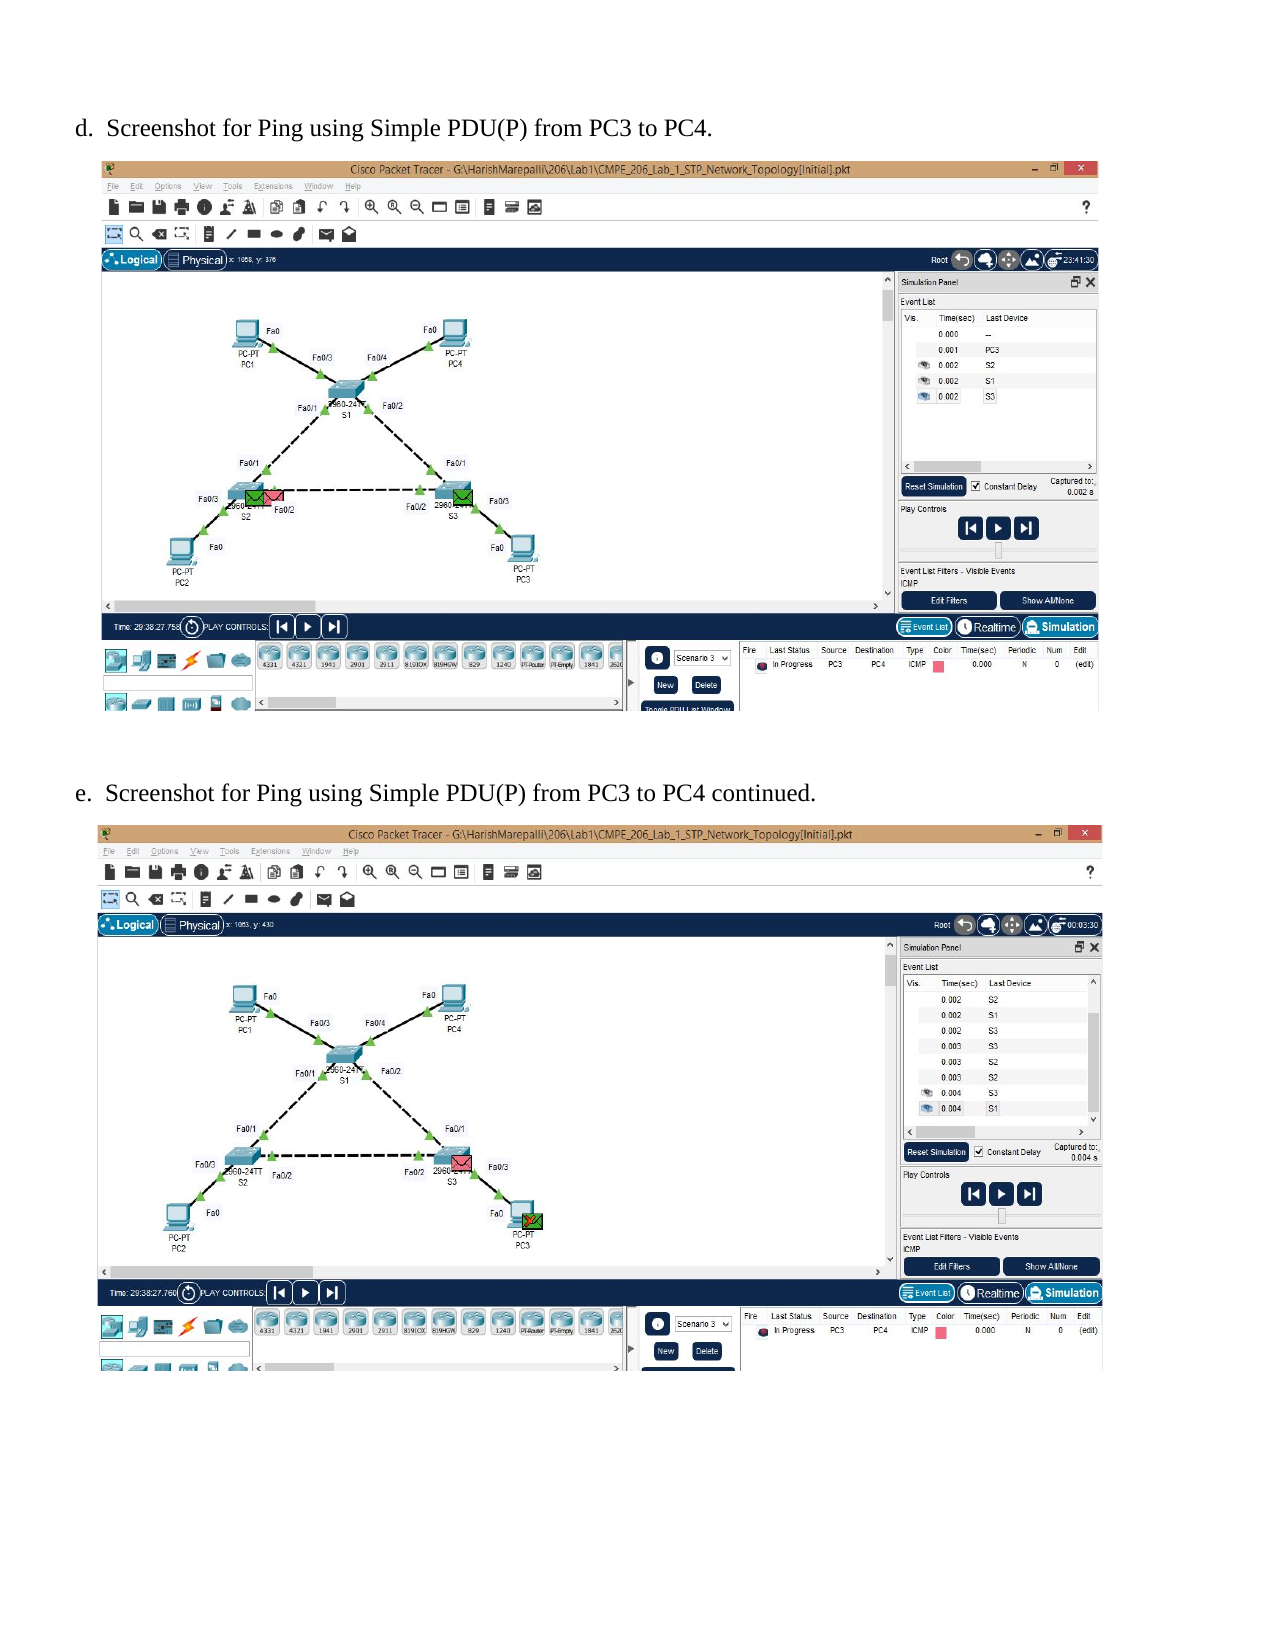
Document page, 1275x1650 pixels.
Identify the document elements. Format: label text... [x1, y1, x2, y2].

picture [124, 921, 155, 931]
text d. Screenshot for Ping using Simple PDU(P) from PC3 to PC4. [75, 113, 1125, 142]
picture [117, 921, 122, 929]
text e. Screenshot for Ping using Simple PDU(P) from PC3 to PC4 continued. [75, 778, 1125, 806]
picture [1043, 622, 1095, 631]
picture [101, 161, 1099, 711]
picture [1046, 1288, 1099, 1297]
picture [97, 825, 1103, 1371]
picture [121, 256, 158, 266]
